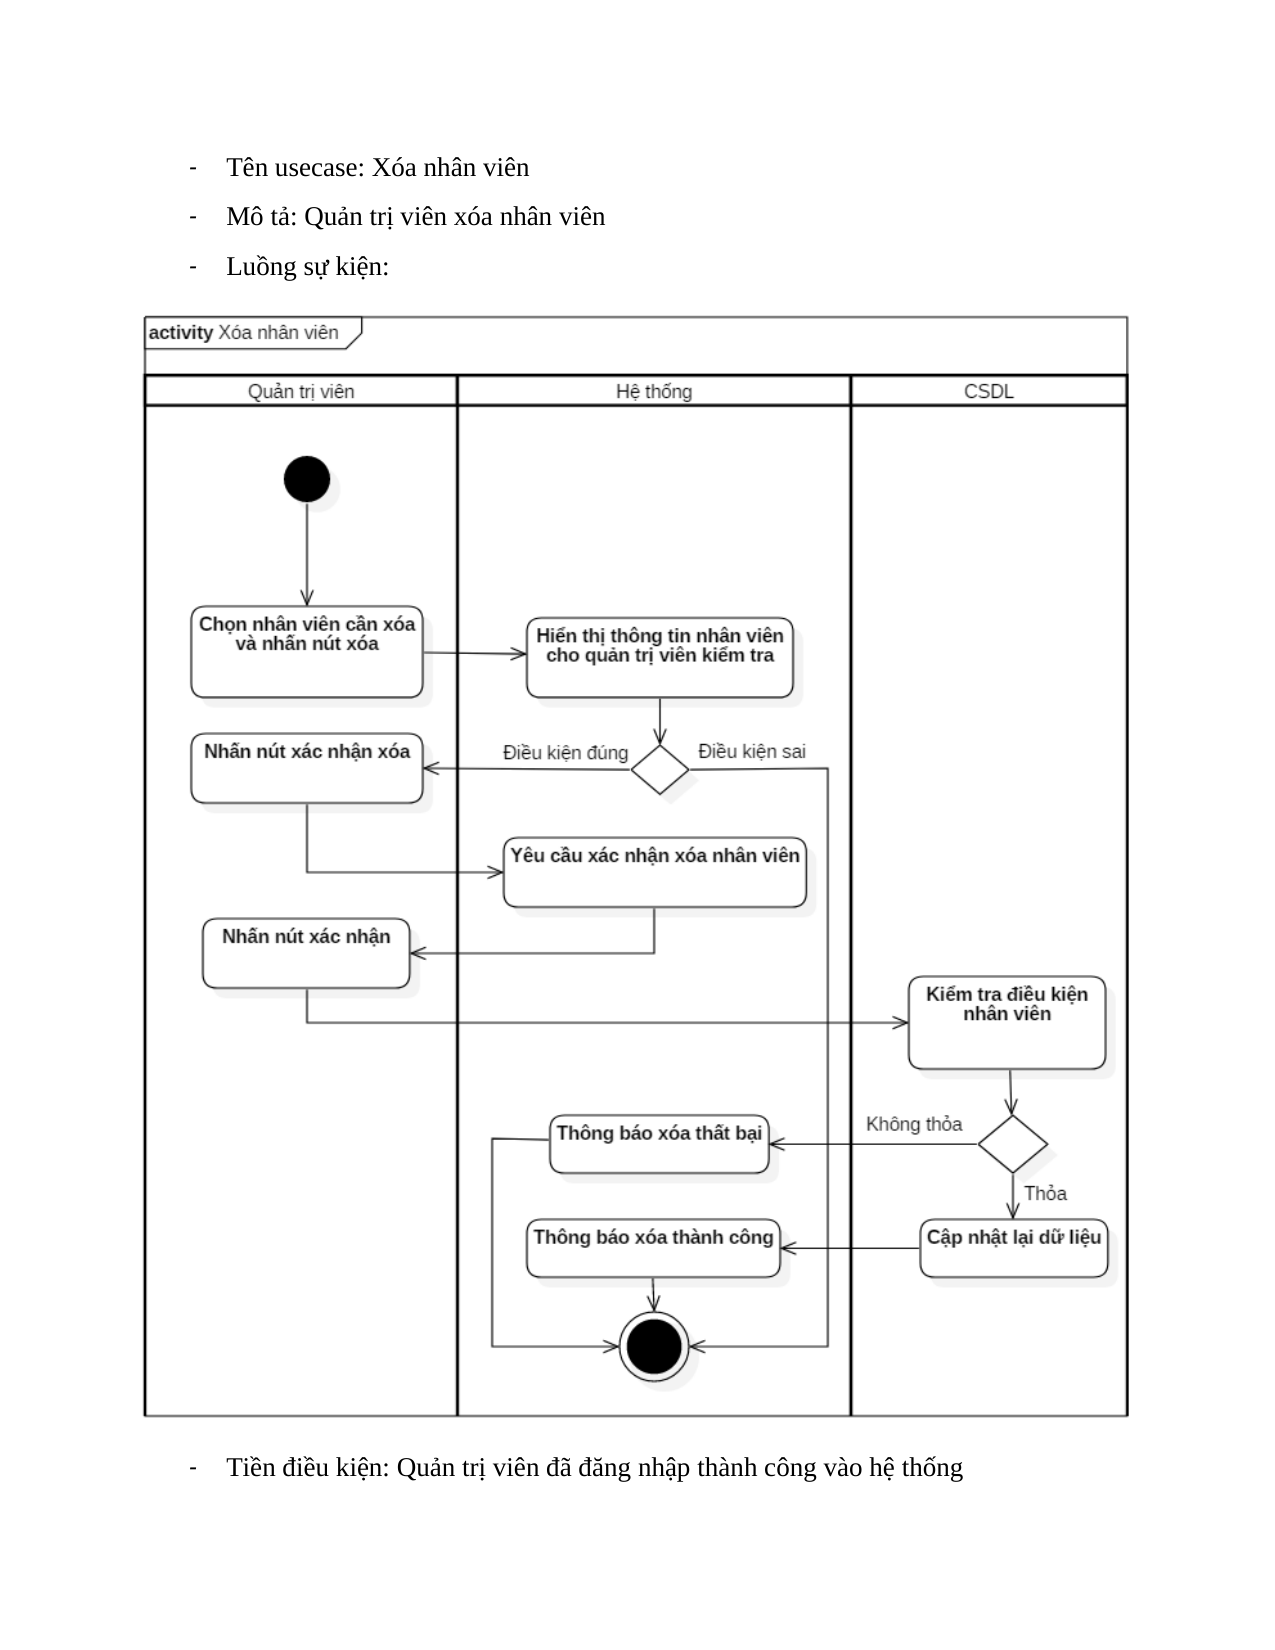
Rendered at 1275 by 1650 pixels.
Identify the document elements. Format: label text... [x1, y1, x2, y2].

list Luồng sự kiện: [188, 249, 1106, 282]
picture [131, 298, 1152, 1438]
list Tên usecase: Xóa nhân viên [188, 150, 1106, 183]
list Mô tả: Quản trị viên xóa nhân viên [188, 199, 1106, 232]
list Tiền điều kiện: Quản trị viên đã đăng nhập thành công vào hệ thống [188, 1451, 1106, 1484]
